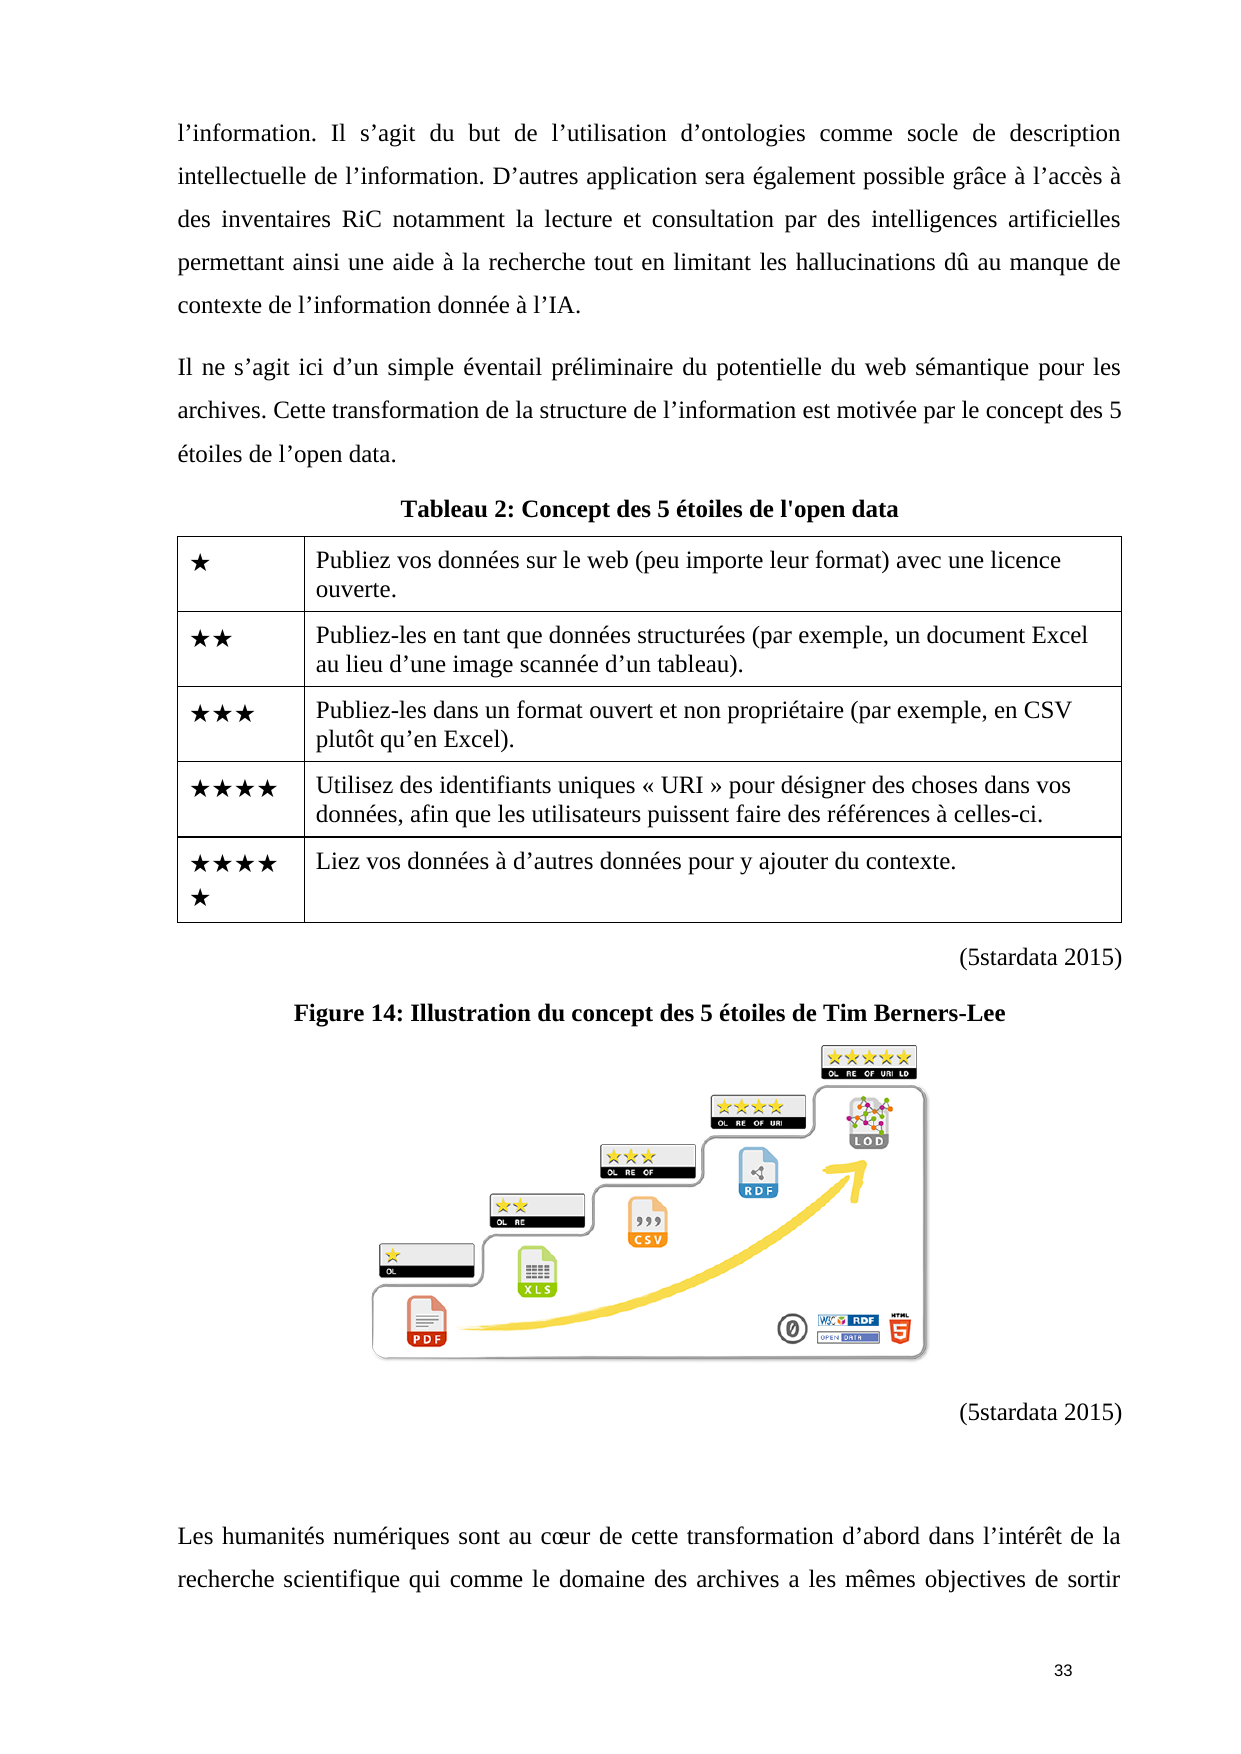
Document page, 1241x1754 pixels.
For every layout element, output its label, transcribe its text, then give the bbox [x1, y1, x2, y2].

table_cell ★★ [178, 612, 304, 686]
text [177, 118, 1122, 319]
text Tableau 2: Concept des 5 étoiles de l'open data [177, 494, 1122, 523]
text Il ne s’agit ici d’un simple éventail préliminaire du potentielle du web sémantique pour les archives. Cette transformation de la structure de l’information est motivée par le concept des 5 étoiles de l’open data. [177, 352, 1122, 467]
table_header Publiez vos données sur le web (peu importe leur format) avec une licence ouverte. [305, 537, 1121, 611]
table_cell Utilisez des identifiants uniques « URI » pour désigner des choses dans vos données, afin que les utilisateurs puissent faire des références à celles-ci. [305, 762, 1121, 836]
table_cell ★★★ [178, 687, 304, 761]
text Figure 14: Illustration du concept des 5 étoiles de Tim Berners-Lee [177, 998, 1122, 1026]
table_cell Publiez-les en tant que données structurées (par exemple, un document Excel au lieu d’une image scannée d’un tableau). [305, 612, 1121, 686]
table_header ★ [178, 537, 304, 611]
table_cell ★★★★★ [178, 838, 304, 922]
picture [368, 1045, 931, 1364]
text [177, 1521, 1122, 1593]
table_cell ★★★★ [178, 762, 304, 836]
text (5stardata 2015) [177, 1397, 1122, 1426]
table_cell Publiez-les dans un format ouvert et non propriétaire (par exemple, en CSV plutôt qu’en Excel). [305, 687, 1121, 761]
table_cell Liez vos données à d’autres données pour y ajouter du contexte. [305, 838, 1121, 922]
text (5stardata 2015) [177, 942, 1122, 971]
